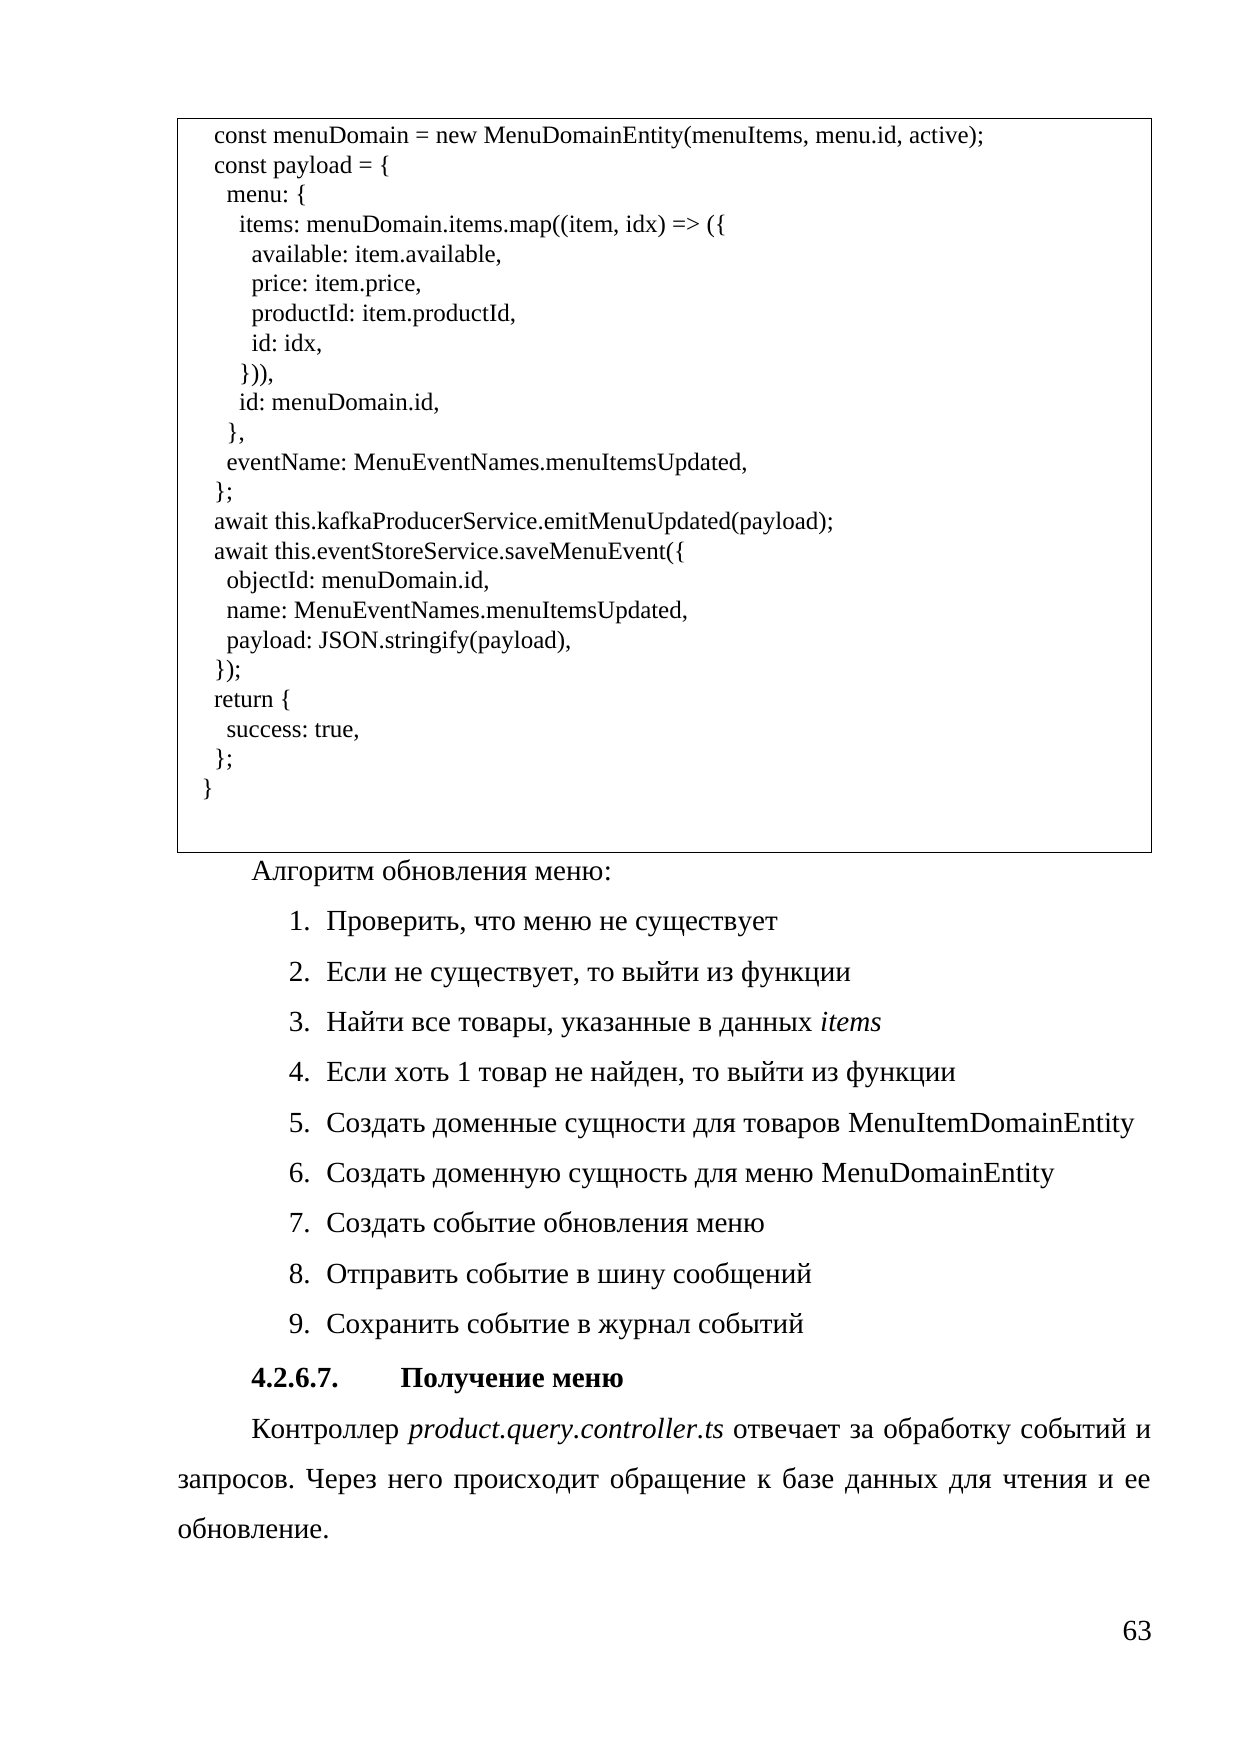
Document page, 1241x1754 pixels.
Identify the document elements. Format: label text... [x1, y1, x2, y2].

text Контроллер product.query.controller.ts отвечает за обработку событий и запросов. Через него происходит обращение к базе данных для чтения и ее обновление. [177, 1411, 1152, 1545]
list Найти все товары, указанные в данных items [288, 1004, 1152, 1038]
list Проверить, что меню не существует [288, 903, 1152, 937]
list Создать доменные сущности для товаров MenuItemDomainEntity [288, 1105, 1152, 1138]
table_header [178, 119, 1151, 852]
list Если не существует, то выйти из функции [288, 954, 1152, 987]
text Алгоритм обновления меню: [177, 853, 1152, 887]
subtitle Получение меню [251, 1361, 1152, 1394]
list Сохранить событие в журнал событий [288, 1306, 1152, 1339]
list Создать доменную сущность для меню MenuDomainEntity [288, 1155, 1152, 1189]
list Если хоть 1 товар не найден, то выйти из функции [288, 1054, 1152, 1088]
list Отправить событие в шину сообщений [288, 1256, 1152, 1289]
list Создать событие обновления меню [288, 1205, 1152, 1239]
